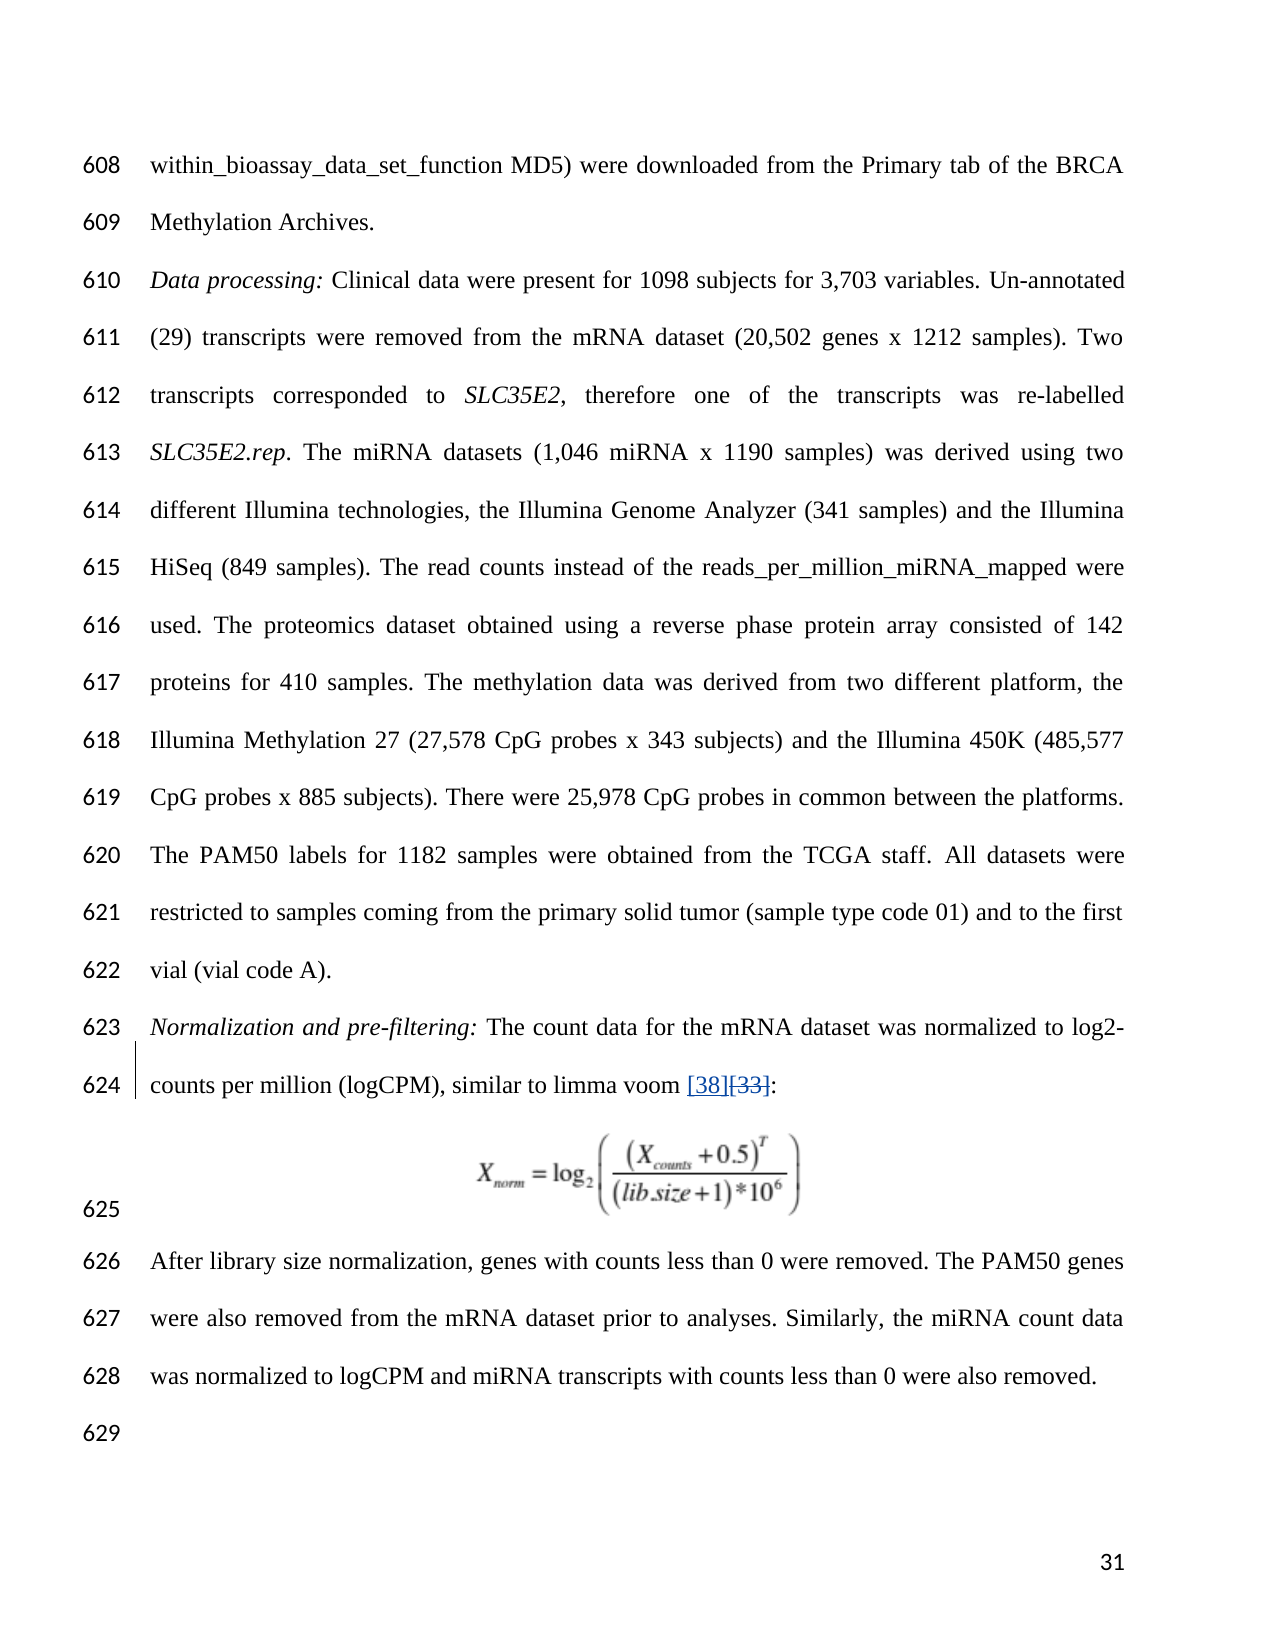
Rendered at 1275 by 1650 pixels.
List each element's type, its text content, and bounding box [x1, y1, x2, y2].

text Data processing: Clinical data were present for 1098 subjects for 3,703 variables. Un-annotated (29) transcripts were removed from the mRNA dataset (20,502 genes x 1212 samples). Two transcripts corresponded to SLC35E2, therefore one of the transcripts was re-labelled SLC35E2.rep. The miRNA datasets (1,046 miRNA x 1190 samples) was derived using two different Illumina technologies, the Illumina Genome Analyzer (341 samples) and the Illumina HiSeq (849 samples). The read counts instead of the reads_per_million_miRNA_mapped were used. The proteomics dataset obtained using a reverse phase protein array consisted of 142 proteins for 410 samples. The methylation data was derived from two different platform, the Illumina Methylation 27 (27,578 CpG probes x 343 subjects) and the Illumina 450K (485,577 CpG probes x 885 subjects). There were 25,978 CpG probes in common between the platforms. The PAM50 labels for 1182 samples were obtained from the TCGA staff. All datasets were restricted to samples coming from the primary solid tumor (sample type code 01) and to the first vial (vial code A). [150, 265, 1125, 984]
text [150, 150, 1125, 236]
text Normalization and pre-filtering: The count data for the mRNA dataset was normalized to log2-counts per million (logCPM), similar to limma voom : [150, 1012, 1125, 1099]
text After library size normalization, genes with counts less than 0 were removed. The PAM50 genes were also removed from the mRNA dataset prior to analyses. Similarly, the miRNA count data was normalized to logCPM and miRNA transcripts with counts less than 0 were also removed. [150, 1246, 1125, 1389]
